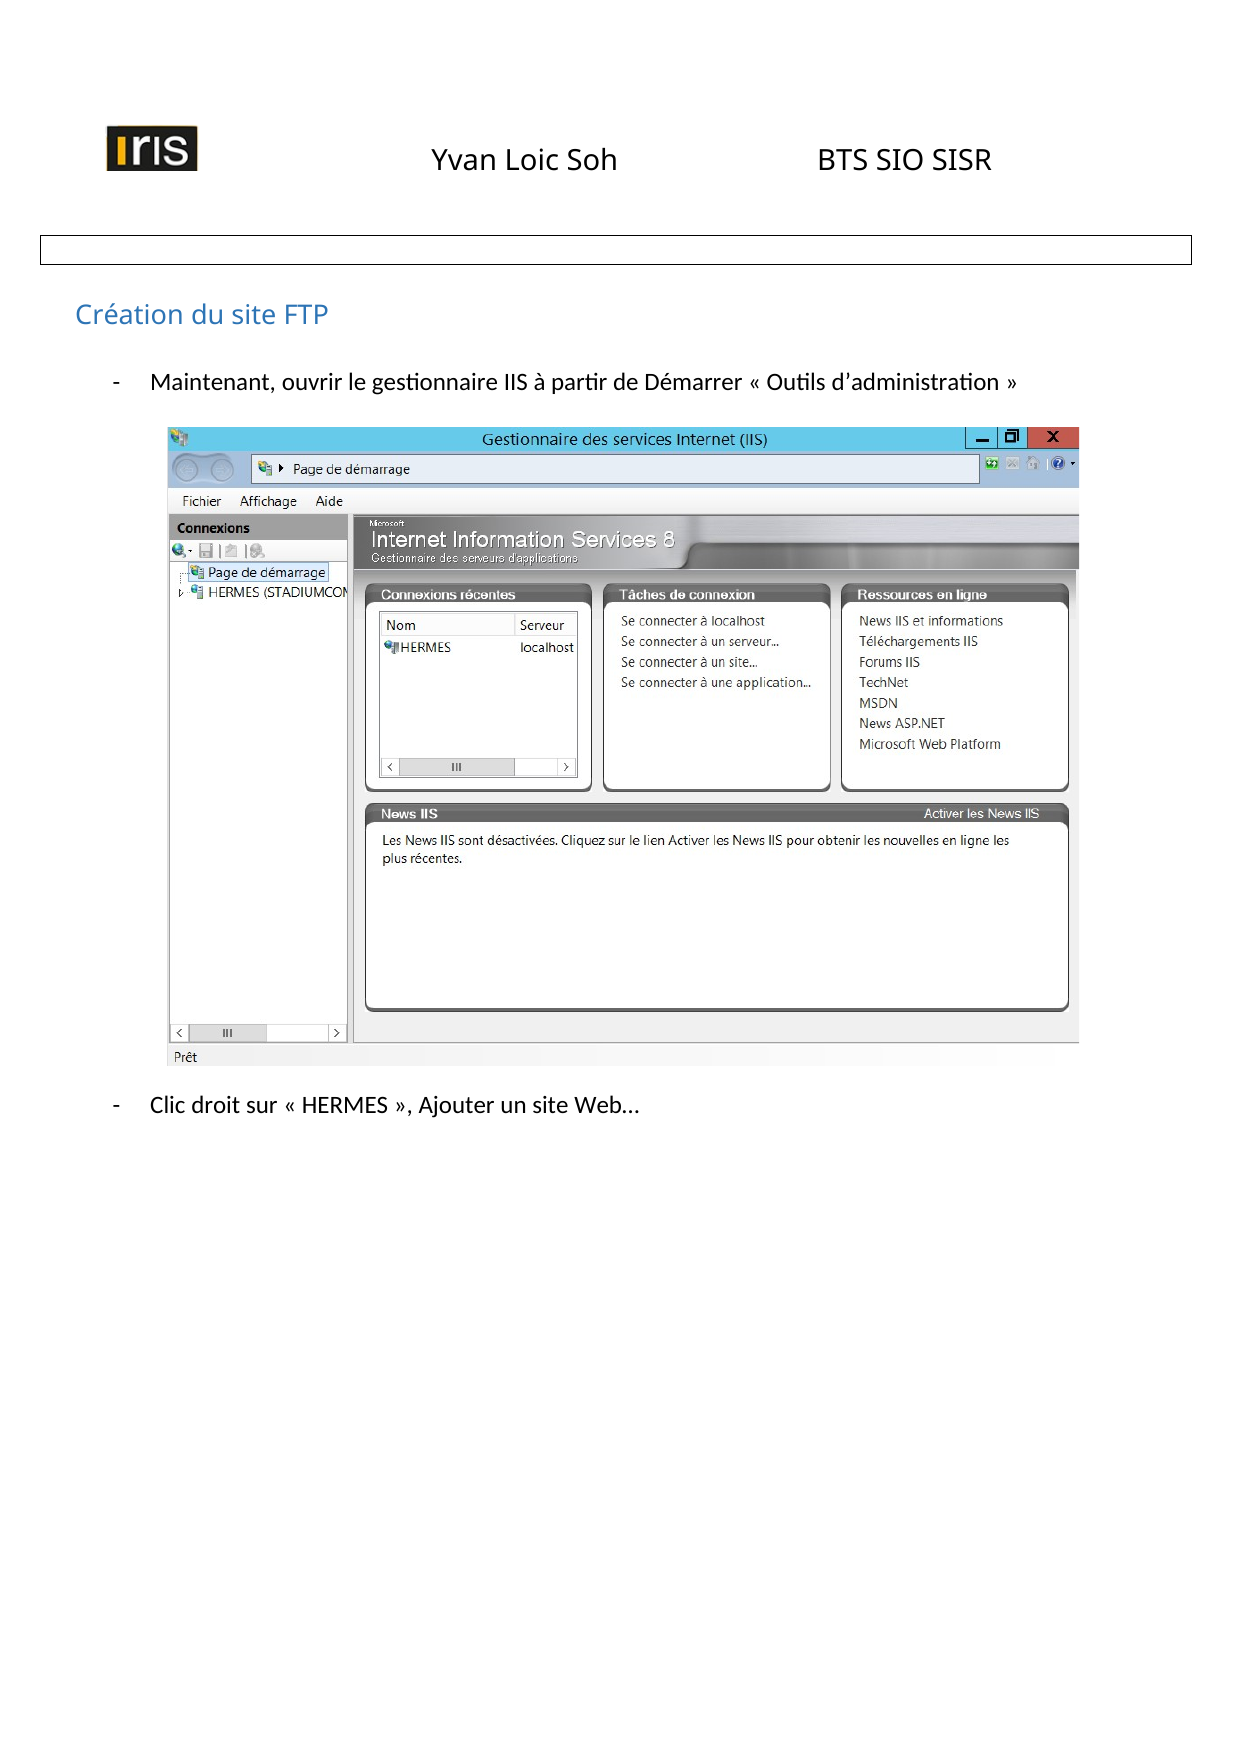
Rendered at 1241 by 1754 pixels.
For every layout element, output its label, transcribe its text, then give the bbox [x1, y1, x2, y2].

list Clic droit sur « HERMES », Ajouter un site Web… [112, 1089, 1188, 1119]
list Maintenant, ouvrir le gestionnaire IIS à partir de Démarrer « Outils d’administration » [112, 366, 1188, 396]
subtitle Création du site FTP [75, 295, 1188, 332]
picture [52, 107, 240, 171]
picture [167, 427, 1080, 1066]
